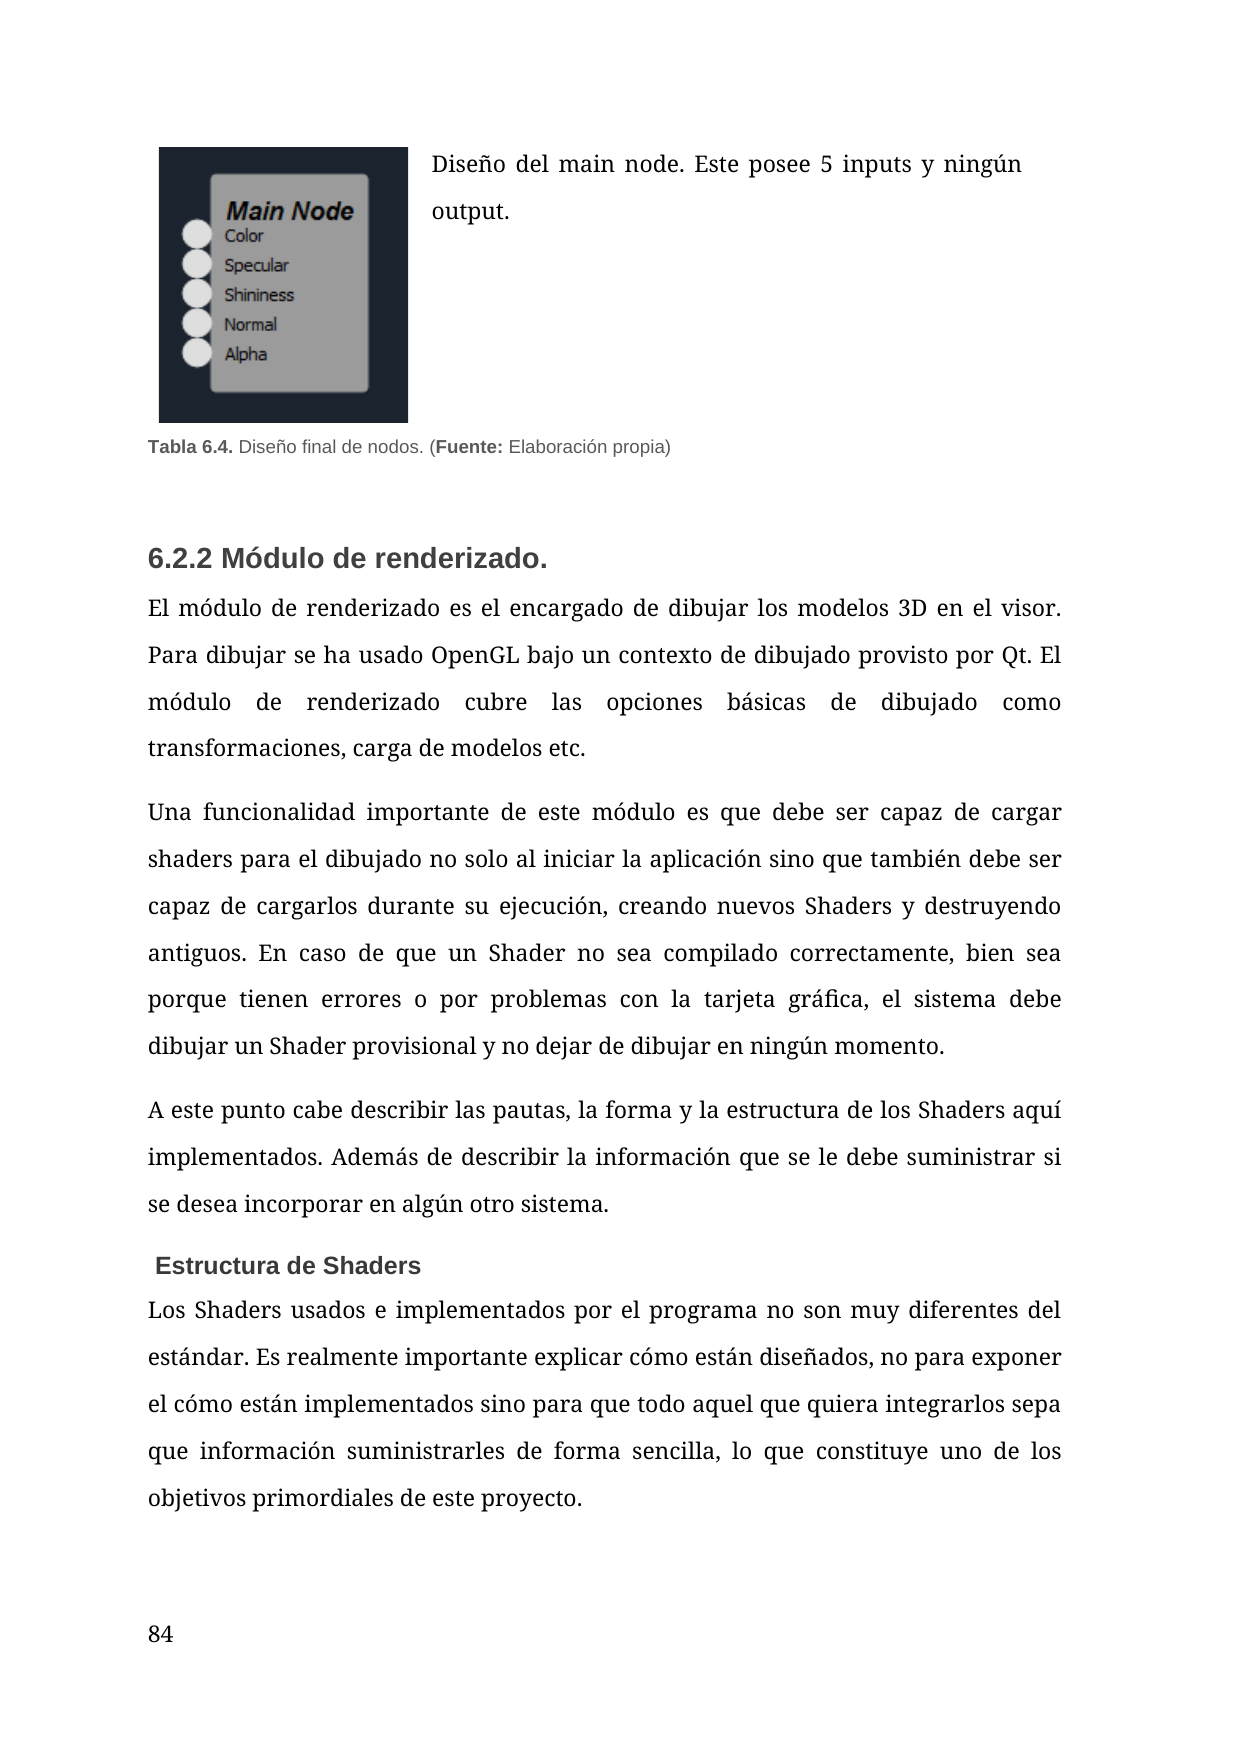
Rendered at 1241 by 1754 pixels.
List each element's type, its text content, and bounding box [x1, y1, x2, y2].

text A este punto cabe describir las pautas, la forma y la estructura de los Shaders aquí implementados. Además de describir la información que se le debe suministrar si se desea incorporar en algún otro sistema. [148, 1094, 1063, 1219]
picture [158, 147, 409, 423]
table_cell [148, 148, 420, 435]
subtitle Estructura de Shaders [148, 1251, 1063, 1280]
text Los Shaders usados e implementados por el programa no son muy diferentes del estándar. Es realmente importante explicar cómo están diseñados, no para exponer el cómo están implementados sino para que todo aquel que quiera integrarlos sepa que información suministrarles de forma sencilla, lo que constituye uno de los objetivos primordiales de este proyecto. [148, 1294, 1063, 1513]
text El módulo de renderizado es el encargado de dibujar los modelos 3D en el visor. Para dibujar se ha usado OpenGL bajo un contexto de dibujado provisto por Qt. El módulo de renderizado cubre las opciones básicas de dibujado como transformaciones, carga de modelos etc. [148, 592, 1063, 763]
text Una funcionalidad importante de este módulo es que debe ser capaz de cargar shaders para el dibujado no solo al iniciar la aplicación sino que también debe ser capaz de cargarlos durante su ejecución, creando nuevos Shaders y destruyendo antiguos. En caso de que un Shader no sea compilado correctamente, bien sea porque tienen errores o por problemas con la tarjeta gráfica, el sistema debe dibujar un Shader provisional y no dejar de dibujar en ningún momento. [148, 796, 1063, 1061]
table_cell Diseño del main node. Este posee 5 inputs y ningún output. [420, 148, 1034, 435]
subtitle Módulo de renderizado. [148, 541, 1063, 575]
